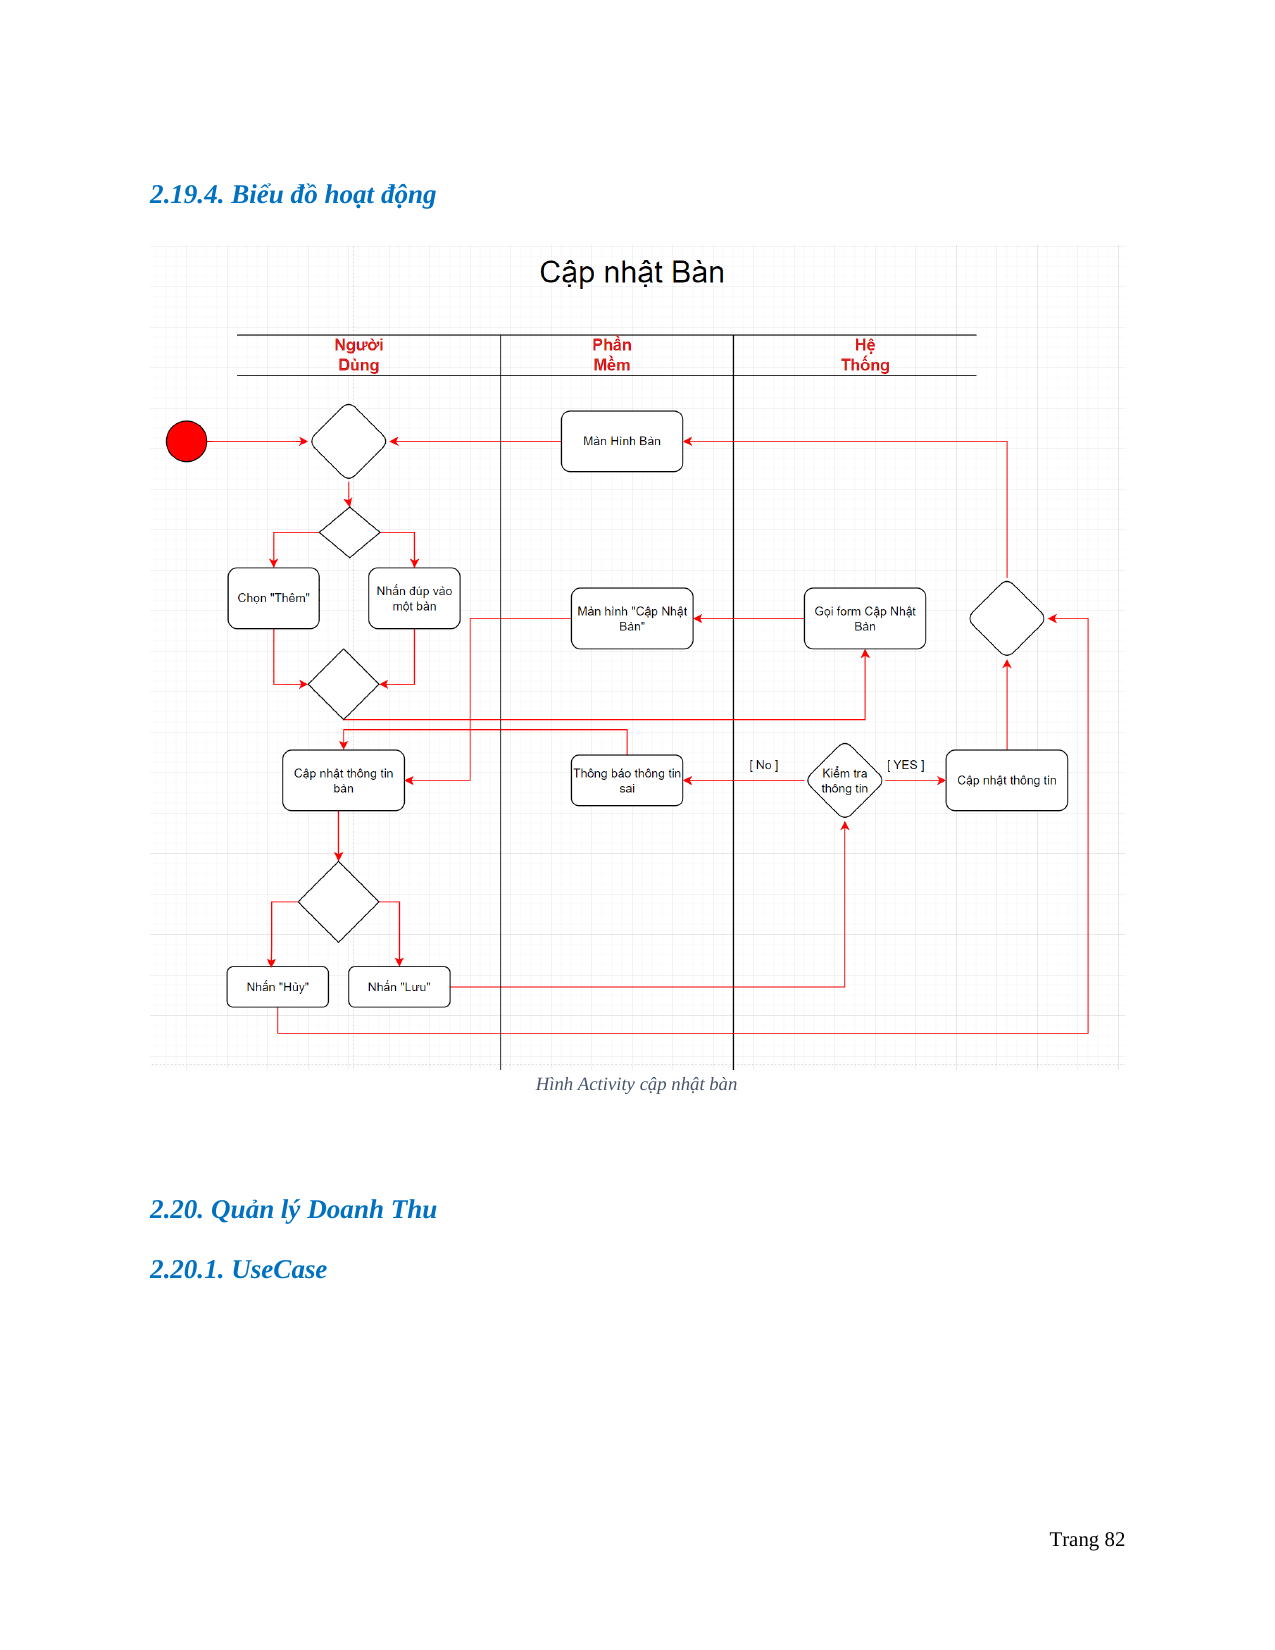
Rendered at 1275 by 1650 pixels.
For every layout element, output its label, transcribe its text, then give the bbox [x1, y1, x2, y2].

subtitle 2.20. Quản lý Doanh Thu [150, 1193, 1125, 1224]
subtitle 2.20.1. UseCase [150, 1253, 1125, 1284]
subtitle 2.19.4. Biểu đồ hoạt động [150, 178, 1125, 209]
text Hình Activity cập nhật bàn [150, 1073, 1125, 1095]
picture [150, 245, 1125, 1070]
